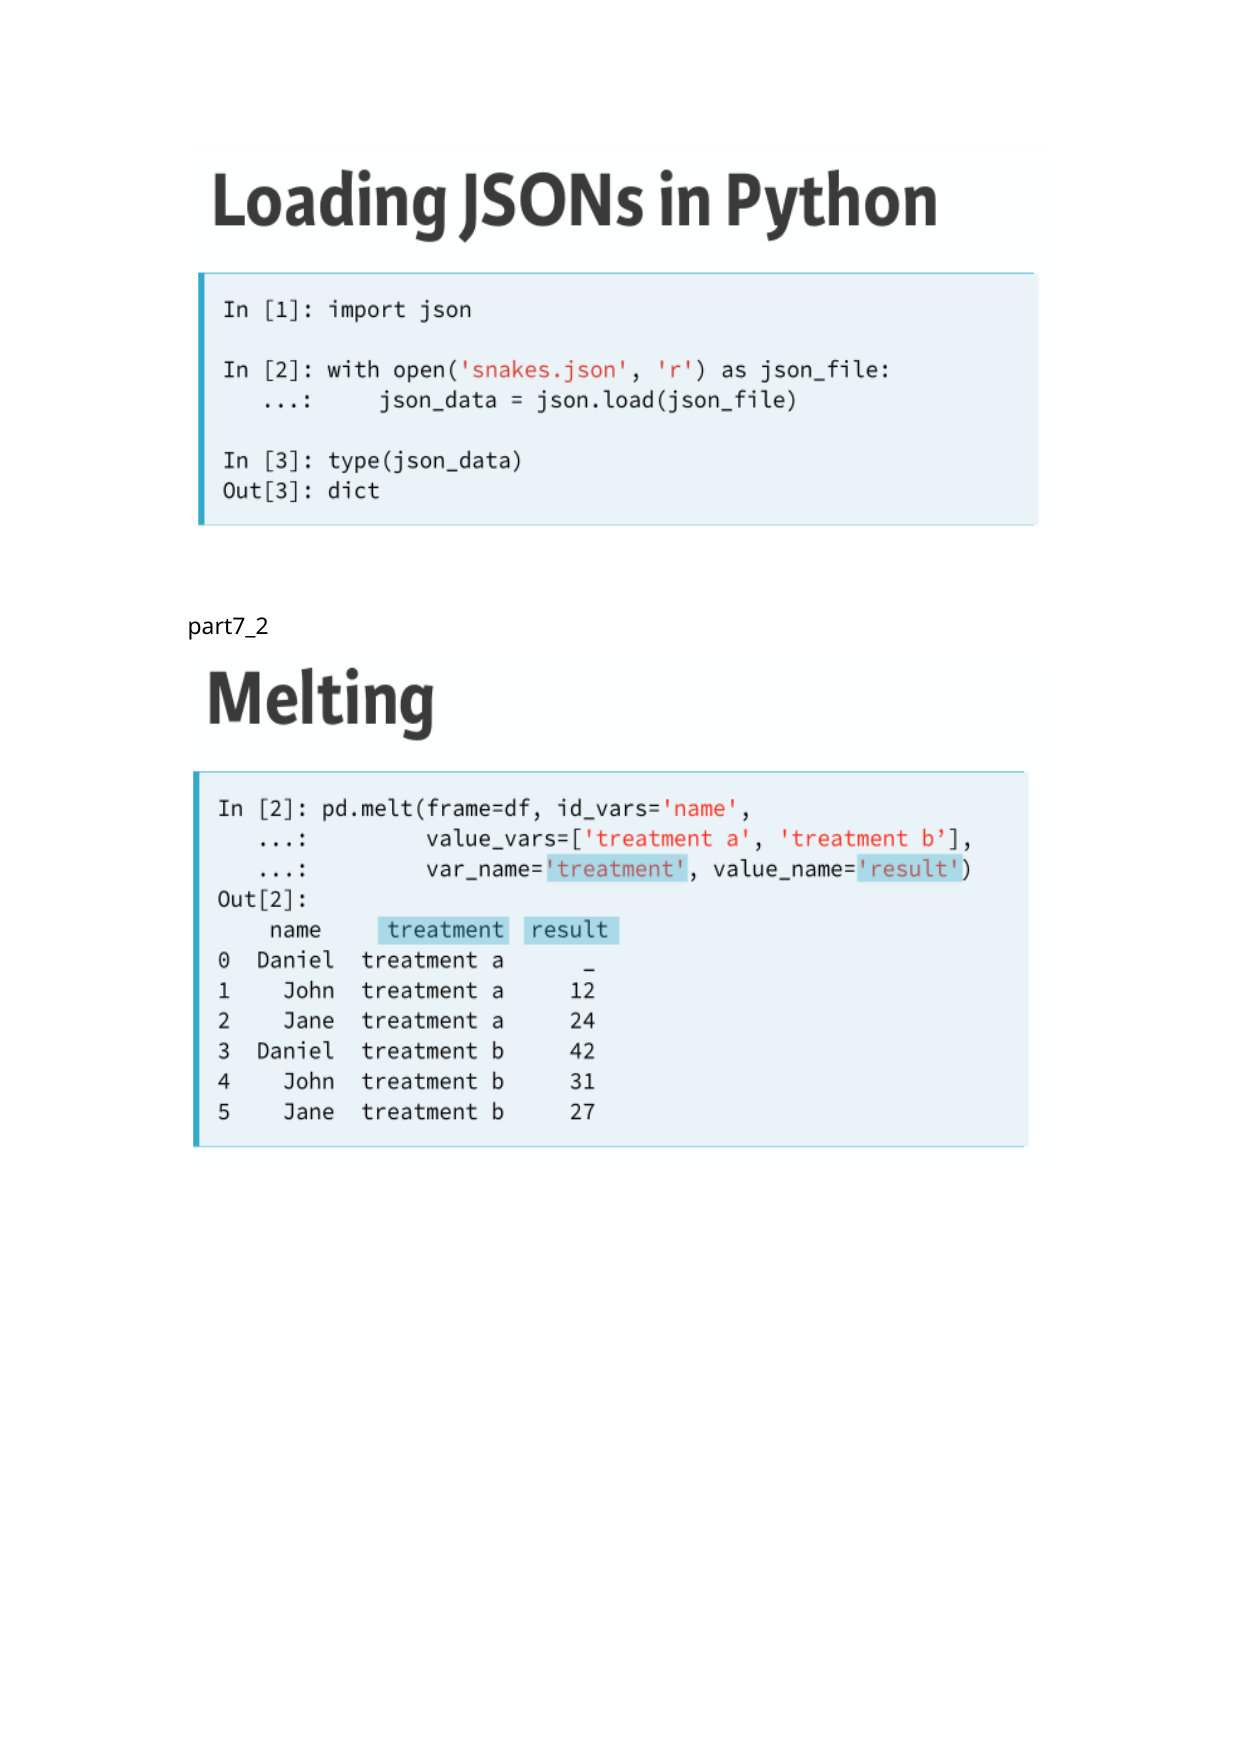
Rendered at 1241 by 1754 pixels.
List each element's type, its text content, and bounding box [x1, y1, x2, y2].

picture [187, 150, 1053, 537]
picture [187, 661, 1053, 1174]
text part7_2 [187, 610, 1053, 641]
